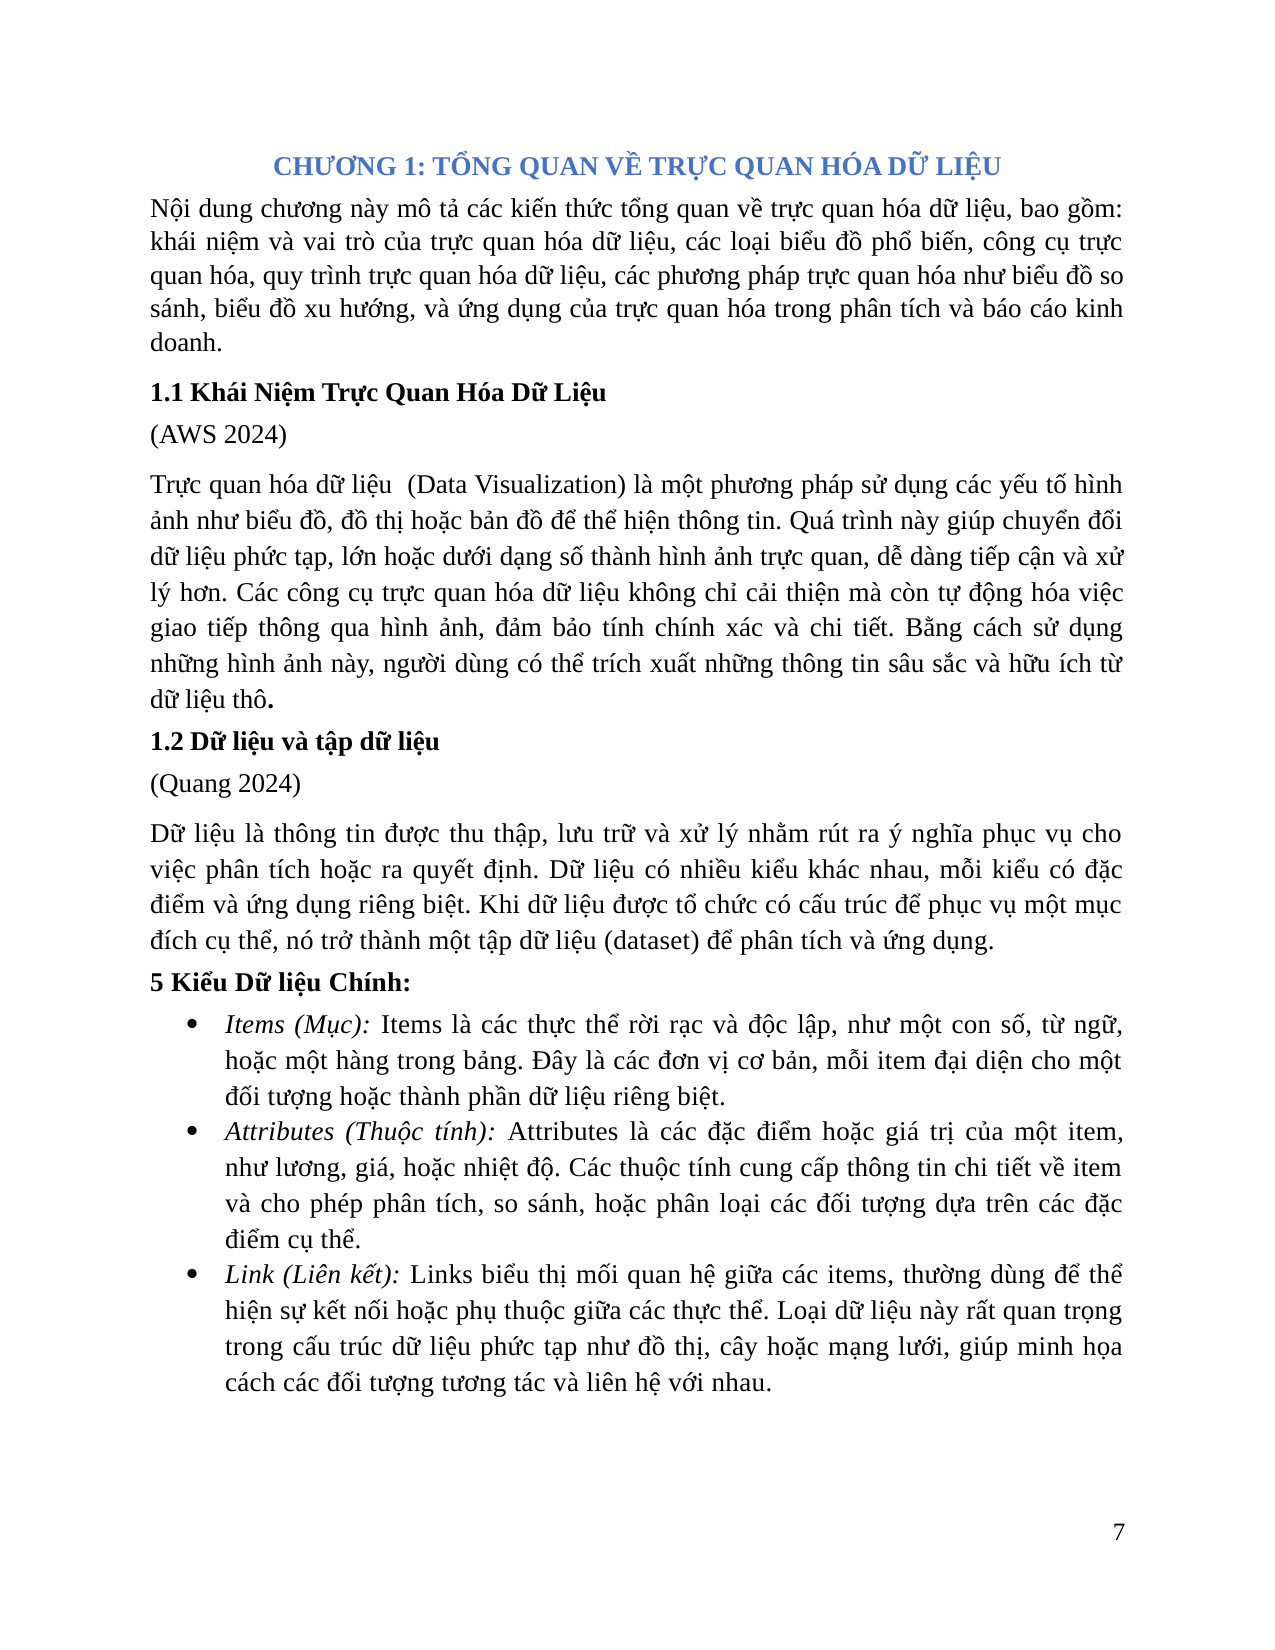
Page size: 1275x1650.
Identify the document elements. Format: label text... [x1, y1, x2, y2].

subtitle Khái Niệm Trực Quan Hóa Dữ Liệu [150, 376, 1125, 407]
text Trực quan hóa dữ liệu (Data Visualization) là một phương pháp sử dụng các yếu tố hình ảnh như biểu đồ, đồ thị hoặc bản đồ để thể hiện thông tin. Quá trình này giúp chuyển đổi dữ liệu phức tạp, lớn hoặc dưới dạng số thành hình ảnh trực quan, dễ dàng tiếp cận và xử lý hơn. Các công cụ trực quan hóa dữ liệu không chỉ cải thiện mà còn tự động hóa việc giao tiếp thông qua hình ảnh, đảm bảo tính chính xác và chi tiết. Bằng cách sử dụng những hình ảnh này, người dùng có thể trích xuất những thông tin sâu sắc và hữu ích từ dữ liệu thô. [150, 468, 1125, 714]
text (Quang 2024) [150, 767, 1125, 798]
text Nội dung chương này mô tả các kiến thức tổng quan về trực quan hóa dữ liệu, bao gồm: khái niệm và vai trò của trực quan hóa dữ liệu, các loại biểu đồ phổ biến, công cụ trực quan hóa, quy trình trực quan hóa dữ liệu, các phương pháp trực quan hóa như biểu đồ so sánh, biểu đồ xu hướng, và ứng dụng của trực quan hóa trong phân tích và báo cáo kinh doanh. [150, 192, 1125, 357]
subtitle CHƯƠNG 1: TỔNG QUAN VỀ TRỰC QUAN HÓA DỮ LIỆU [150, 150, 1125, 181]
text (AWS 2024) [150, 418, 1125, 449]
list Items (Mục): Items là các thực thể rời rạc và độc lập, như một con số, từ ngữ, hoặc một hàng trong bảng. Đây là các đơn vị cơ bản, mỗi item đại diện cho một đối tượng hoặc thành phần dữ liệu riêng biệt. [187, 1008, 1125, 1111]
list Link (Liên kết): Links biểu thị mối quan hệ giữa các items, thường dùng để thể hiện sự kết nối hoặc phụ thuộc giữa các thực thể. Loại dữ liệu này rất quan trọng trong cấu trúc dữ liệu phức tạp như đồ thị, cây hoặc mạng lưới, giúp minh họa cách các đối tượng tương tác và liên hệ với nhau. [187, 1258, 1125, 1397]
subtitle Dữ liệu và tập dữ liệu [150, 725, 1125, 756]
list Attributes (Thuộc tính): Attributes là các đặc điểm hoặc giá trị của một item, như lương, giá, hoặc nhiệt độ. Các thuộc tính cung cấp thông tin chi tiết về item và cho phép phân tích, so sánh, hoặc phân loại các đối tượng dựa trên các đặc điểm cụ thể. [187, 1116, 1125, 1254]
text Dữ liệu là thông tin được thu thập, lưu trữ và xử lý nhằm rút ra ý nghĩa phục vụ cho việc phân tích hoặc ra quyết định. Dữ liệu có nhiều kiểu khác nhau, mỗi kiểu có đặc điểm và ứng dụng riêng biệt. Khi dữ liệu được tổ chức có cấu trúc để phục vụ một mục đích cụ thể, nó trở thành một tập dữ liệu (dataset) để phân tích và ứng dụng. [150, 920, 1125, 955]
text 5 Kiểu Dữ liệu Chính: [150, 966, 1125, 997]
